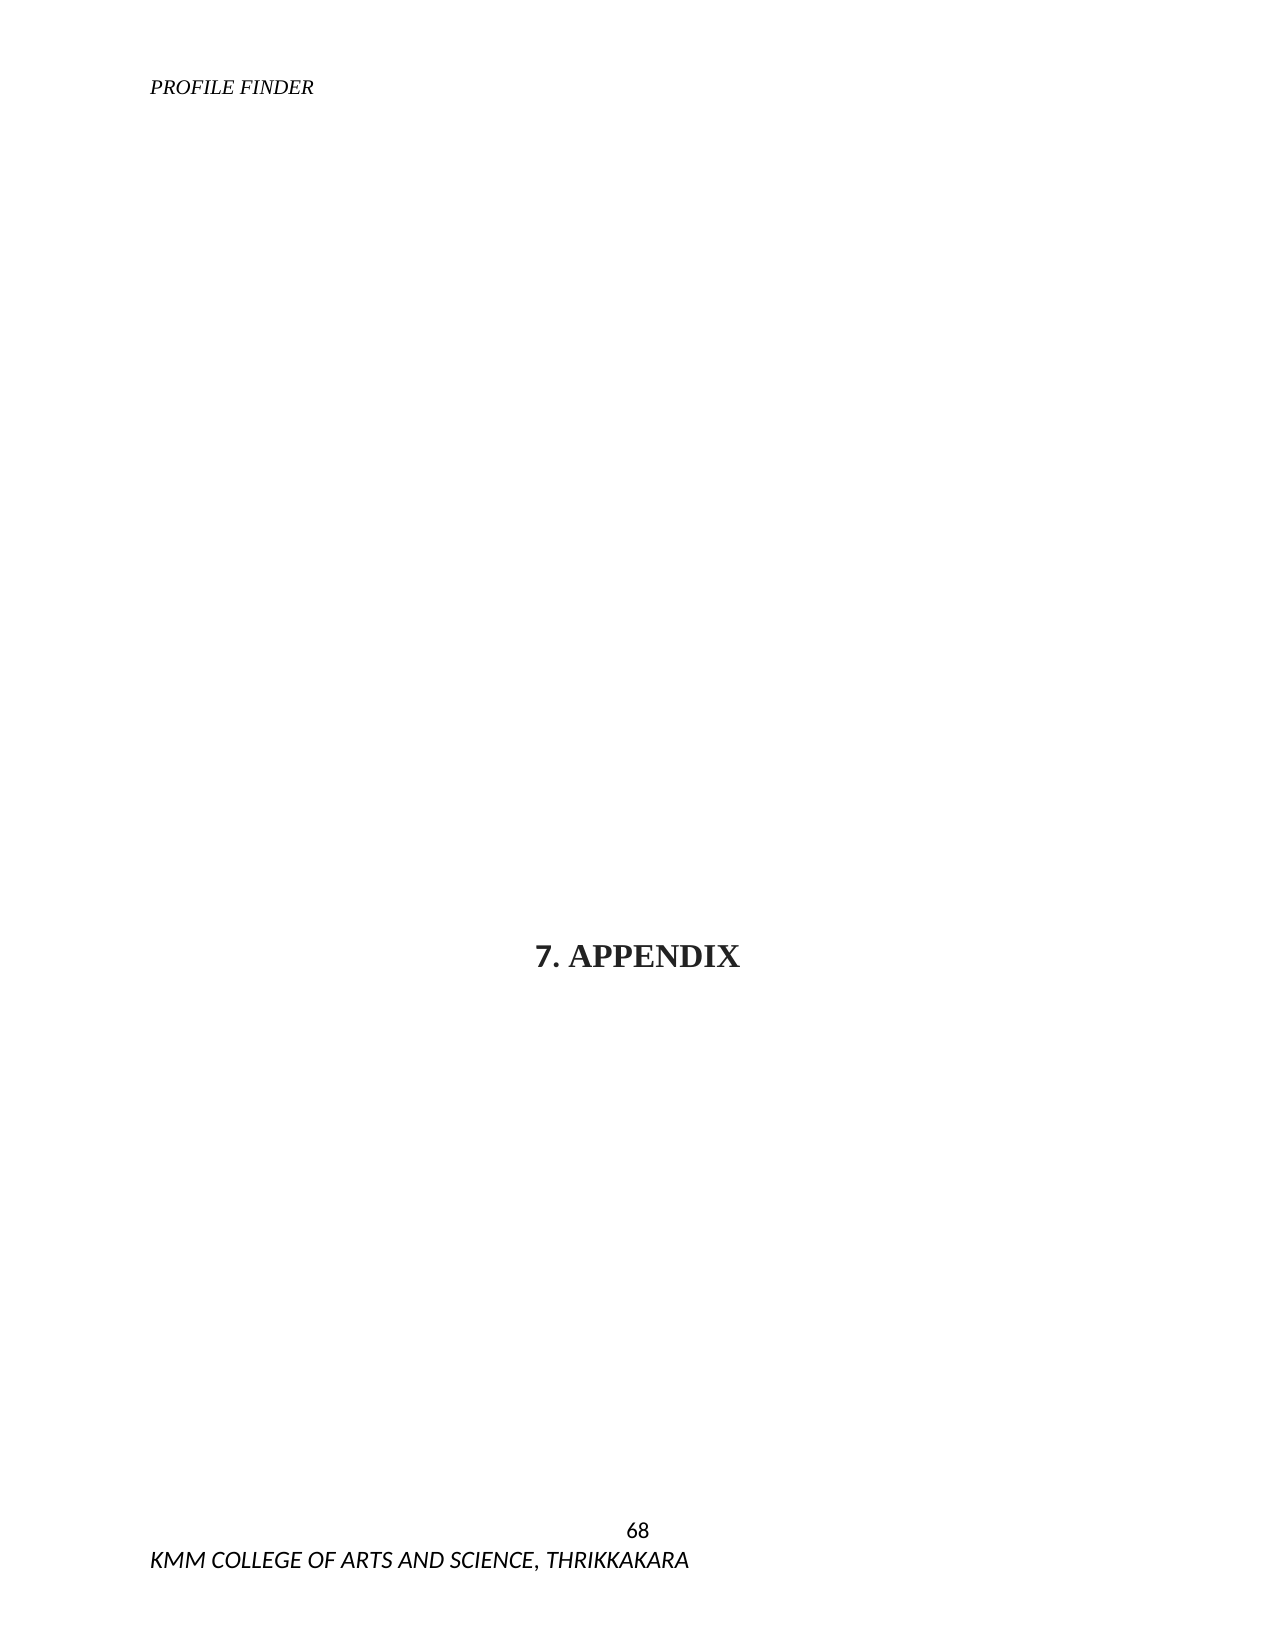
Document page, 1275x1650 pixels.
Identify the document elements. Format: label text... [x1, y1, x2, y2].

text 7. APPENDIX [150, 935, 1125, 976]
